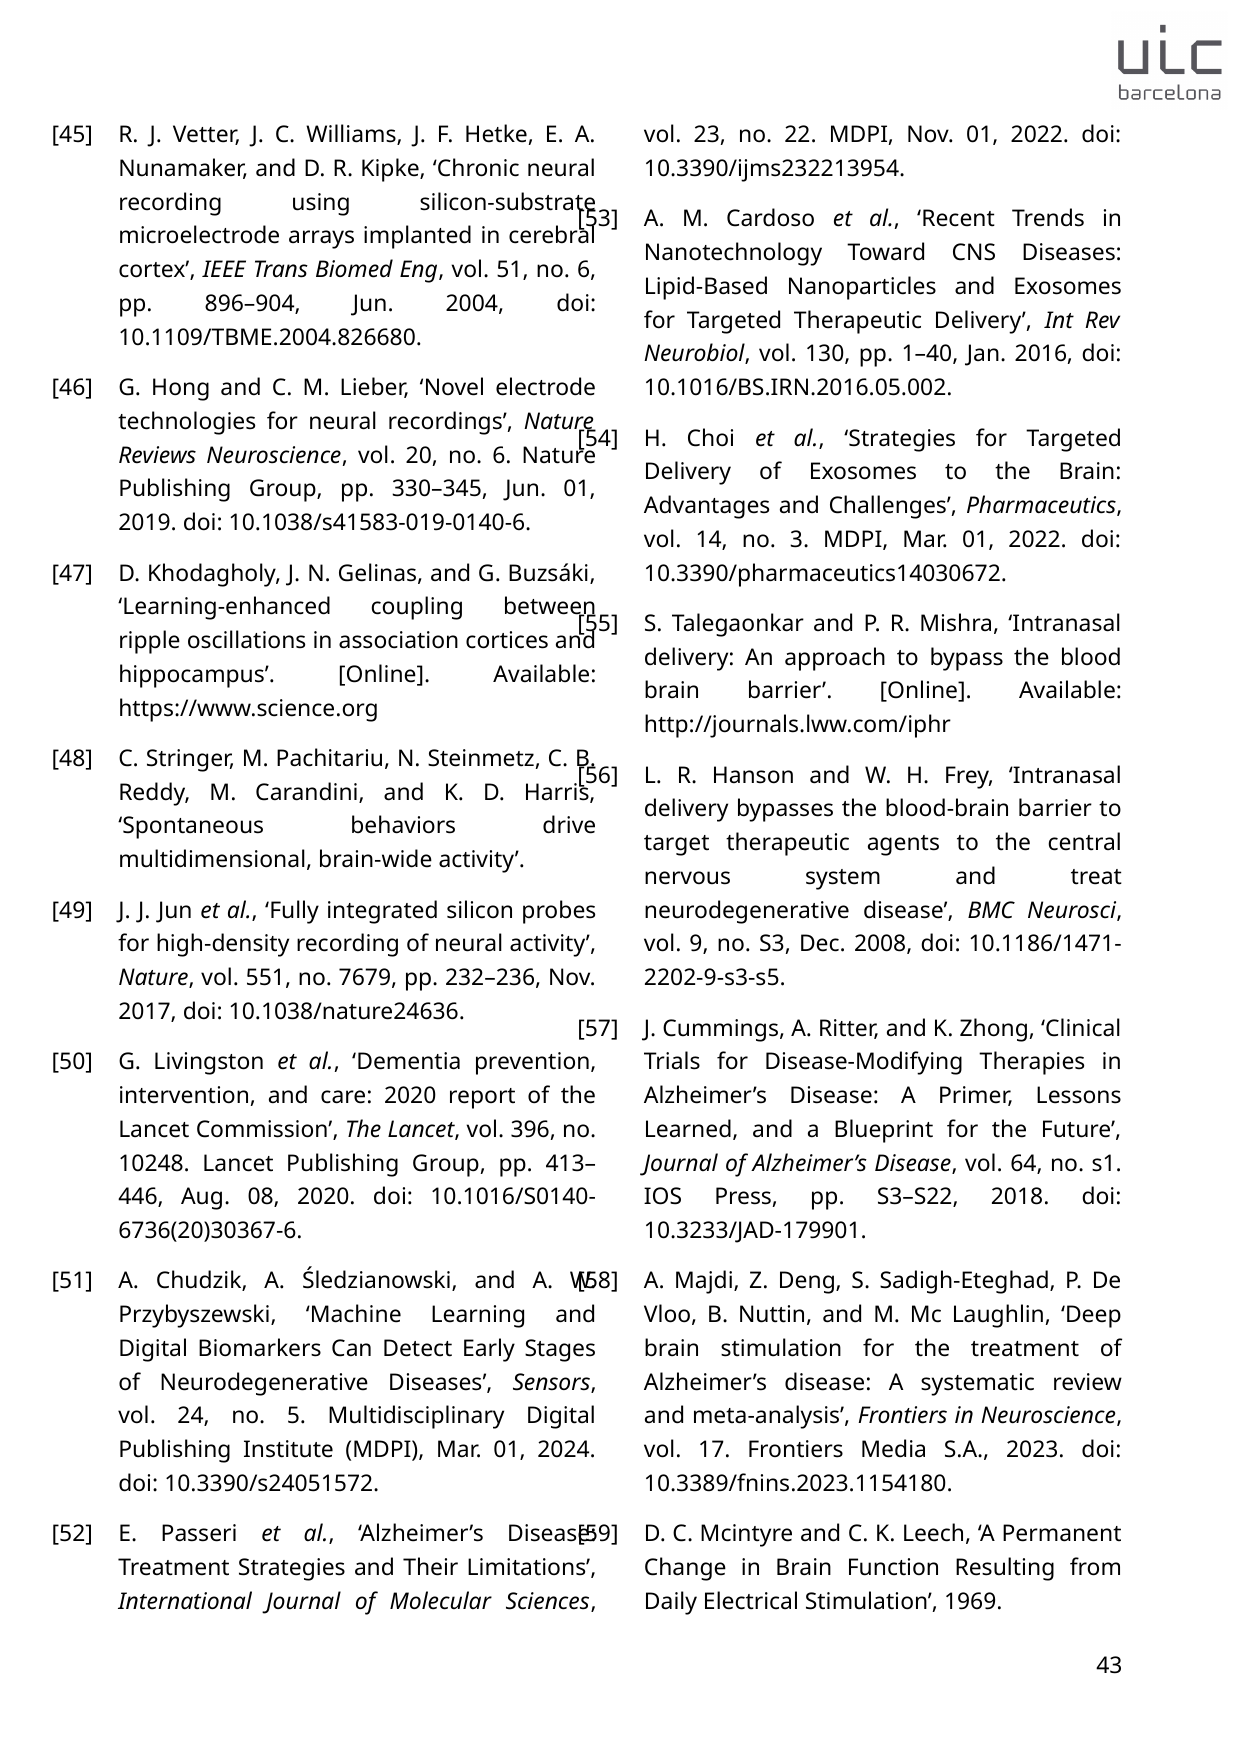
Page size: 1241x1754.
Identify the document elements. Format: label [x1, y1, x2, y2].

picture [1110, 11, 1229, 110]
